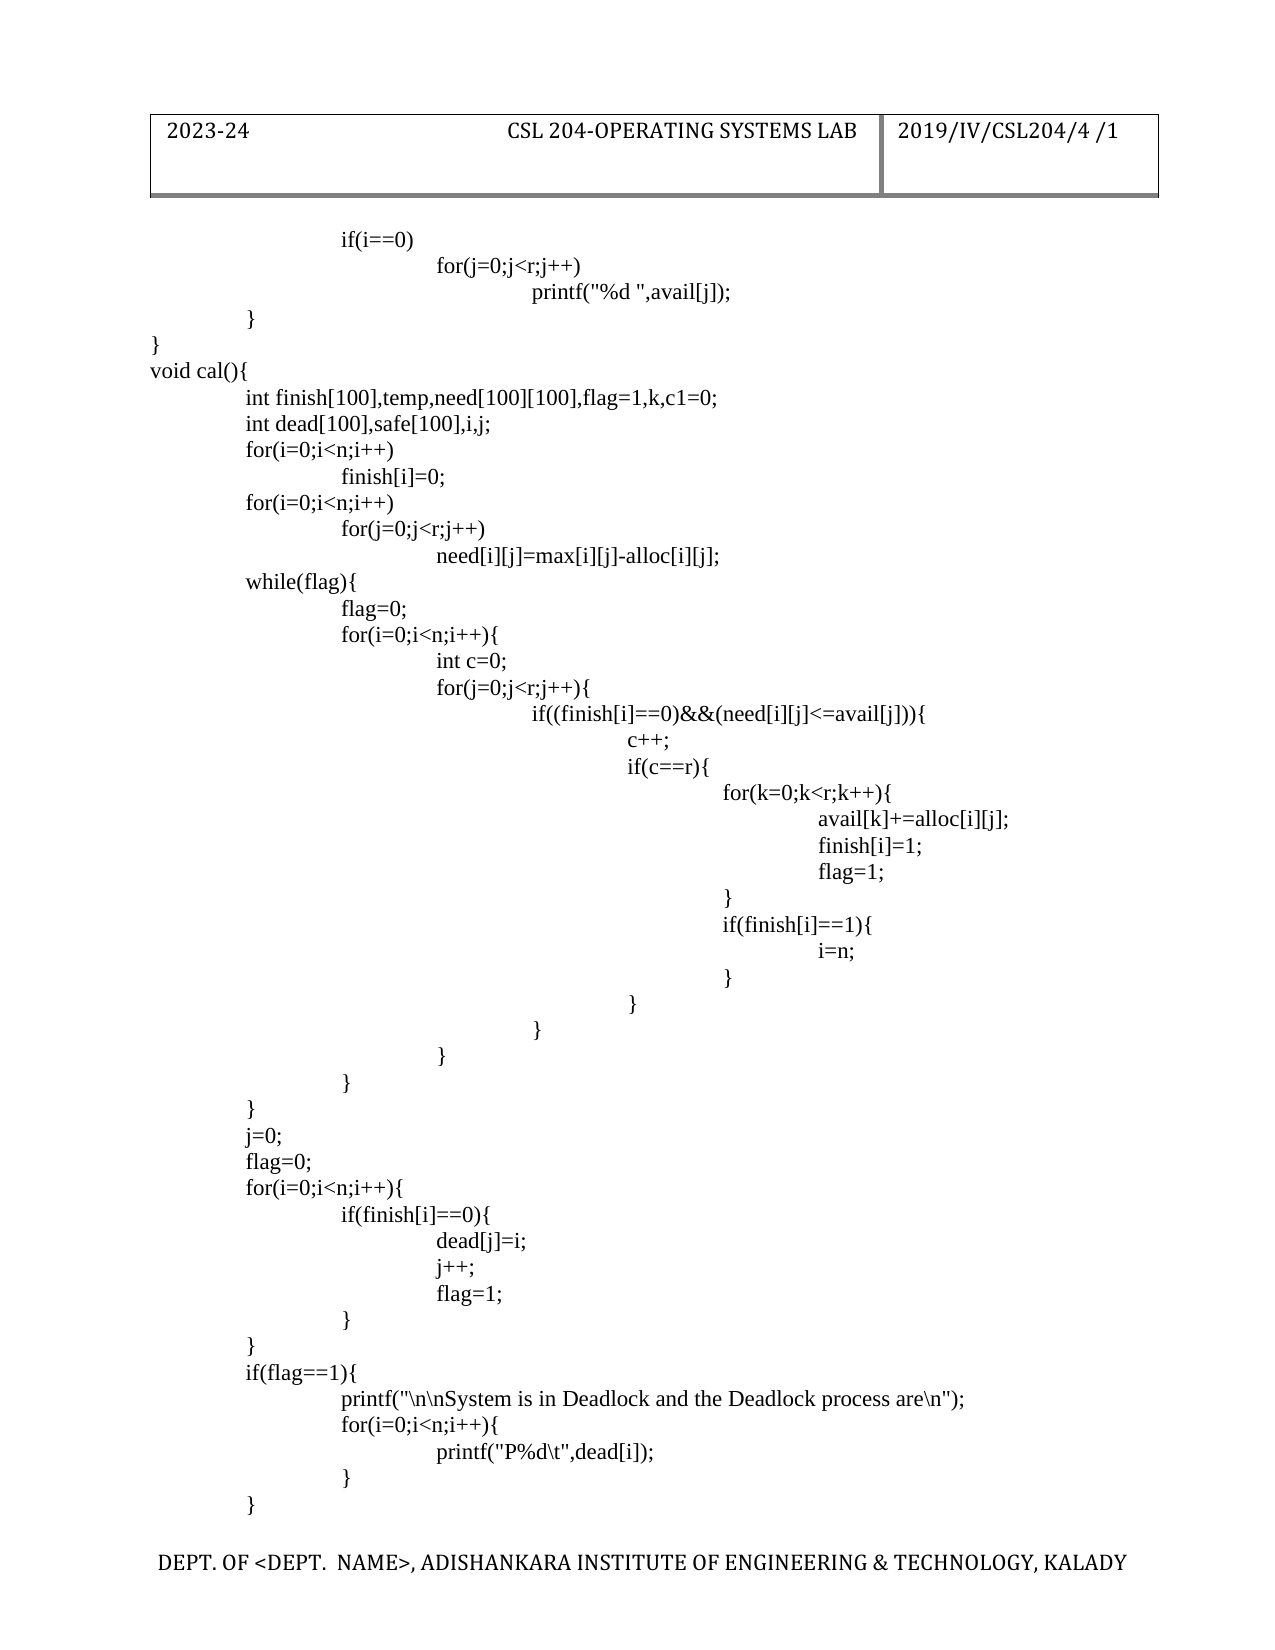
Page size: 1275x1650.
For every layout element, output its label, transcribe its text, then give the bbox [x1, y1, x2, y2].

text if(finish[i]==0){ [150, 1201, 1134, 1227]
text for(i=0;i<n;i++) [150, 436, 1134, 463]
text printf("P%d\t",dead[i]); [150, 1438, 1134, 1464]
text printf("\n\nSystem is in Deadlock and the Deadlock process are\n"); [150, 1385, 1134, 1412]
text for(j=0;j<r;j++){ [150, 674, 1134, 700]
text for(i=0;i<n;i++){ [150, 621, 1134, 647]
text if(finish[i]==1){ [150, 911, 1134, 937]
text } [150, 1095, 1134, 1122]
text avail[k]+=alloc[i][j]; [150, 805, 1134, 832]
text flag=0; [150, 1148, 1134, 1174]
text } [150, 884, 1134, 911]
text } [150, 1464, 1134, 1491]
text j++; [150, 1253, 1134, 1280]
text for(i=0;i<n;i++){ [150, 1412, 1134, 1438]
text void cal(){ [150, 357, 1134, 384]
text } [150, 1306, 1134, 1332]
text } [150, 1491, 1134, 1517]
text if((finish[i]==0)&&(need[i][j]<=avail[j])){ [150, 700, 1134, 726]
text flag=0; [150, 594, 1134, 621]
text dead[j]=i; [150, 1227, 1134, 1253]
text } [150, 1332, 1134, 1359]
text j=0; [150, 1122, 1134, 1148]
text finish[i]=0; [150, 463, 1134, 489]
text } [150, 1069, 1134, 1095]
text i=n; [150, 937, 1134, 963]
text printf("%d ",avail[j]); [150, 278, 1134, 305]
text for(i=0;i<n;i++) [150, 489, 1134, 516]
text if(c==r){ [150, 753, 1134, 779]
text for(j=0;j<r;j++) [150, 252, 1134, 278]
text int c=0; [150, 647, 1134, 674]
text for(j=0;j<r;j++) [150, 516, 1134, 542]
text if(flag==1){ [150, 1359, 1134, 1385]
text finish[i]=1; [150, 832, 1134, 858]
text for(i=0;i<n;i++){ [150, 1174, 1134, 1201]
text } [150, 963, 1134, 990]
text flag=1; [150, 1280, 1134, 1306]
text flag=1; [150, 858, 1134, 884]
text } [150, 331, 1134, 357]
text } [150, 1016, 1134, 1043]
text c++; [150, 726, 1134, 753]
text if(i==0) [150, 226, 1134, 252]
text need[i][j]=max[i][j]-alloc[i][j]; [150, 542, 1134, 568]
text int finish[100],temp,need[100][100],flag=1,k,c1=0; [150, 384, 1134, 410]
text for(k=0;k<r;k++){ [150, 779, 1134, 805]
text } [150, 990, 1134, 1016]
text int dead[100],safe[100],i,j; [150, 410, 1134, 436]
text } [150, 1043, 1134, 1069]
text while(flag){ [150, 568, 1134, 594]
text } [150, 305, 1134, 331]
